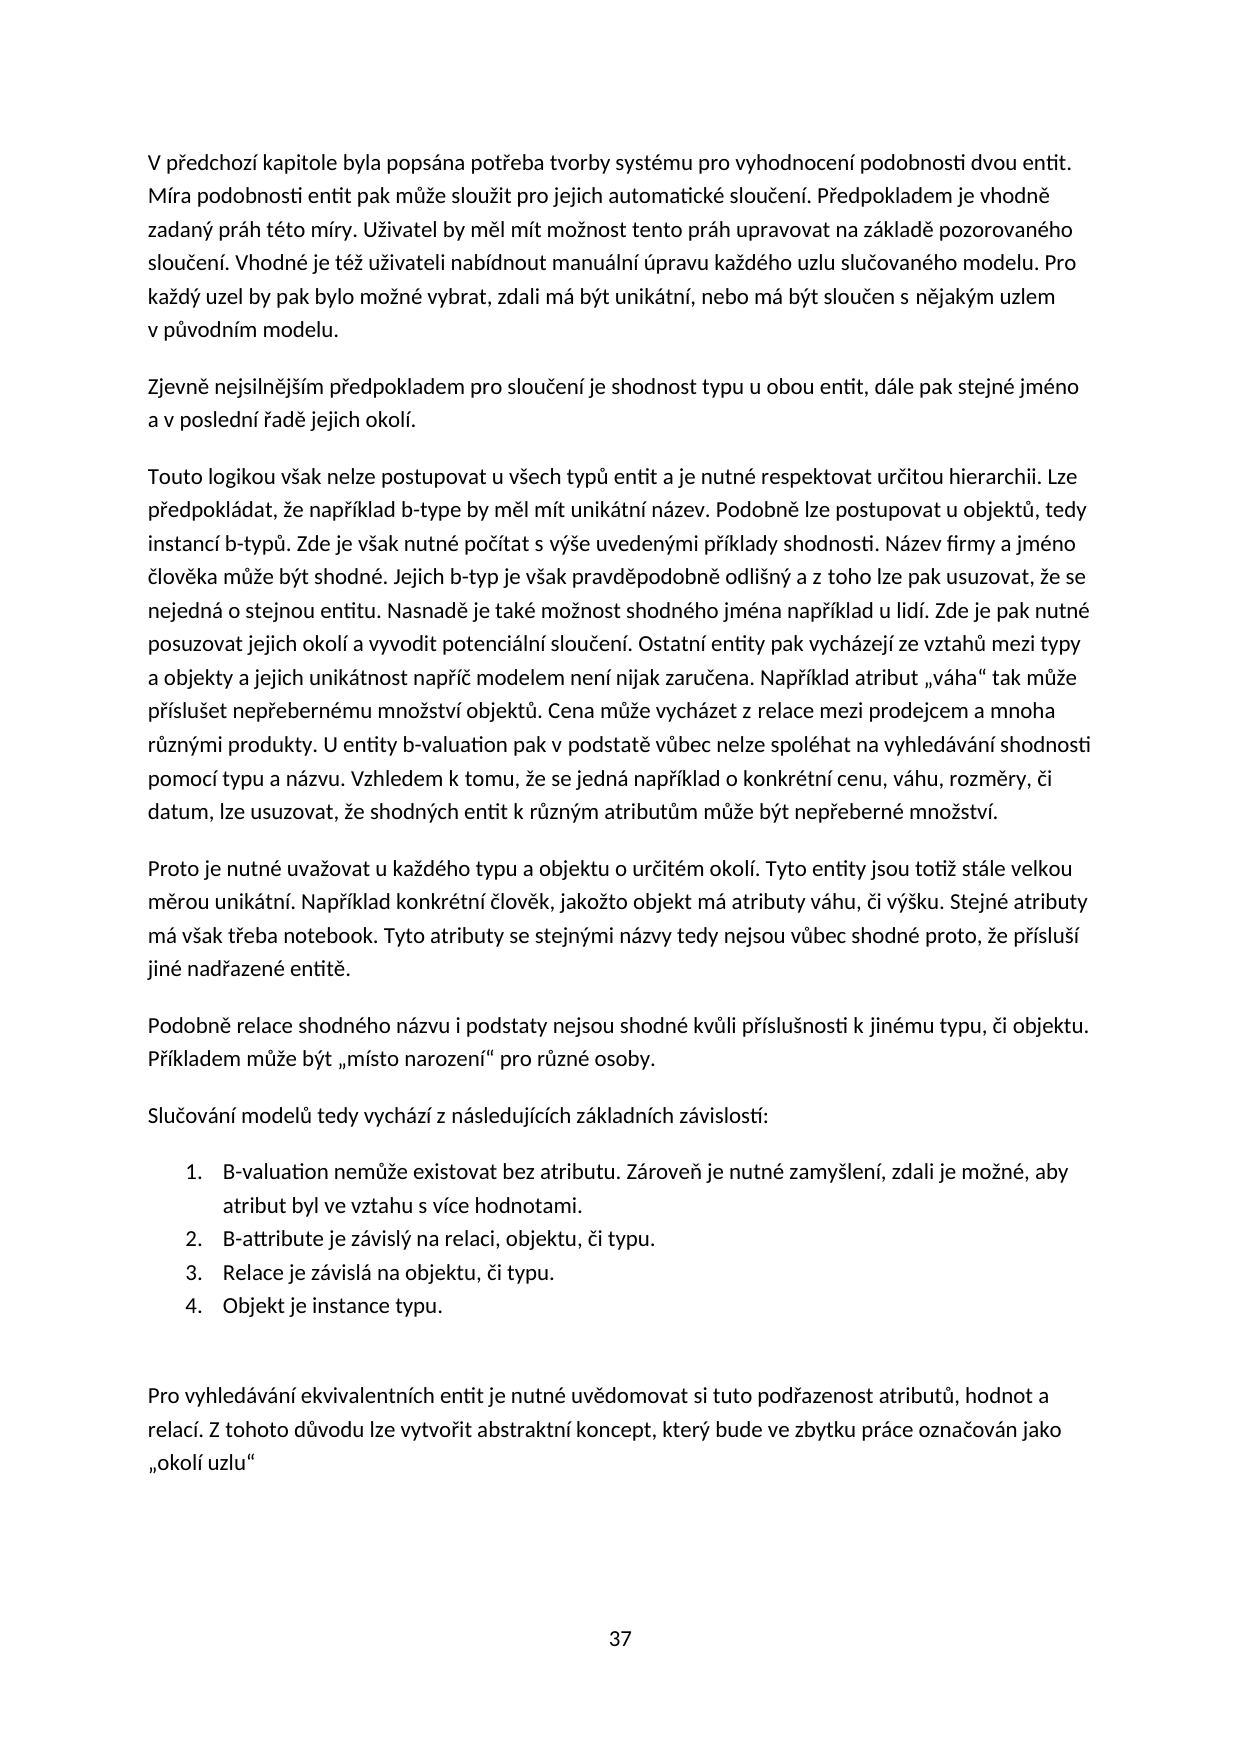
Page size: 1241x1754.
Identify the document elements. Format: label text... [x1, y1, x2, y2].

text Proto je nutné uvažovat u každého typu a objektu o určitém okolí. Tyto entity jsou totiž stále velkou měrou unikátní. Například konkrétní člověk, jakožto objekt má atributy váhu, či výšku. Stejné atributy má však třeba notebook. Tyto atributy se stejnými názvy tedy nejsou vůbec shodné proto, že přísluší jiné nadřazené entitě. [148, 854, 1093, 982]
text Pro vyhledávání ekvivalentních entit je nutné uvědomovat si tuto podřazenost atributů, hodnot a relací. Z tohoto důvodu lze vytvořit abstraktní koncept, který bude ve zbytku práce označován jako „okolí uzlu“ [148, 1381, 1093, 1476]
list Objekt je instance typu. [185, 1291, 1093, 1319]
text Touto logikou však nelze postupovat u všech typů entit a je nutné respektovat určitou hierarchii. Lze předpokládat, že například b-type by měl mít unikátní název. Podobně lze postupovat u objektů, tedy instancí b-typů. Zde je však nutné počítat s výše uvedenými příklady shodnosti. Název firmy a jméno člověka může být shodné. Jejich b-typ je však pravděpodobně odlišný a z toho lze pak usuzovat, že se nejedná o stejnou entitu. Nasnadě je také možnost shodného jména například u lidí. Zde je pak nutné posuzovat jejich okolí a vyvodit potenciální sloučení. Ostatní entity pak vycházejí ze vztahů mezi typy a objekty a jejich unikátnost napříč modelem není nijak zaručena. Například atribut „váha“ tak může příslušet nepřebernému množství objektů. Cena může vycházet z relace mezi prodejcem a mnoha různými produkty. U entity b-valuation pak v podstatě vůbec nelze spoléhat na vyhledávání shodnosti pomocí typu a názvu. Vzhledem k tomu, že se jedná například o konkrétní cenu, váhu, rozměry, či datum, lze usuzovat, že shodných entit k různým atributům může být nepřeberné množství. [148, 462, 1093, 825]
text V předchozí kapitole byla popsána potřeba tvorby systému pro vyhodnocení podobnosti dvou entit. Míra podobnosti entit pak může sloužit pro jejich automatické sloučení. Předpokladem je vhodně zadaný práh této míry. Uživatel by měl mít možnost tento práh upravovat na základě pozorovaného sloučení. Vhodné je též uživateli nabídnout manuální úpravu každého uzlu slučovaného modelu. Pro každý uzel by pak bylo možné vybrat, zdali má být unikátní, nebo má být sloučen s nějakým uzlem v původním modelu. [148, 148, 1093, 343]
list Relace je závislá na objektu, či typu. [185, 1258, 1093, 1286]
text Podobně relace shodného názvu i podstaty nejsou shodné kvůli příslušnosti k jinému typu, či objektu. Příkladem může být „místo narození“ pro různé osoby. [148, 1011, 1093, 1072]
list B-valuation nemůže existovat bez atributu. Zároveň je nutné zamyšlení, zdali je možné, aby atribut byl ve vztahu s více hodnotami. [185, 1157, 1093, 1219]
text Slučování modelů tedy vychází z následujících základních závislostí: [148, 1101, 1093, 1129]
list B-attribute je závislý na relaci, objektu, či typu. [185, 1224, 1093, 1252]
text Zjevně nejsilnějším předpokladem pro sloučení je shodnost typu u obou entit, dále pak stejné jméno a v poslední řadě jejich okolí. [148, 372, 1093, 433]
